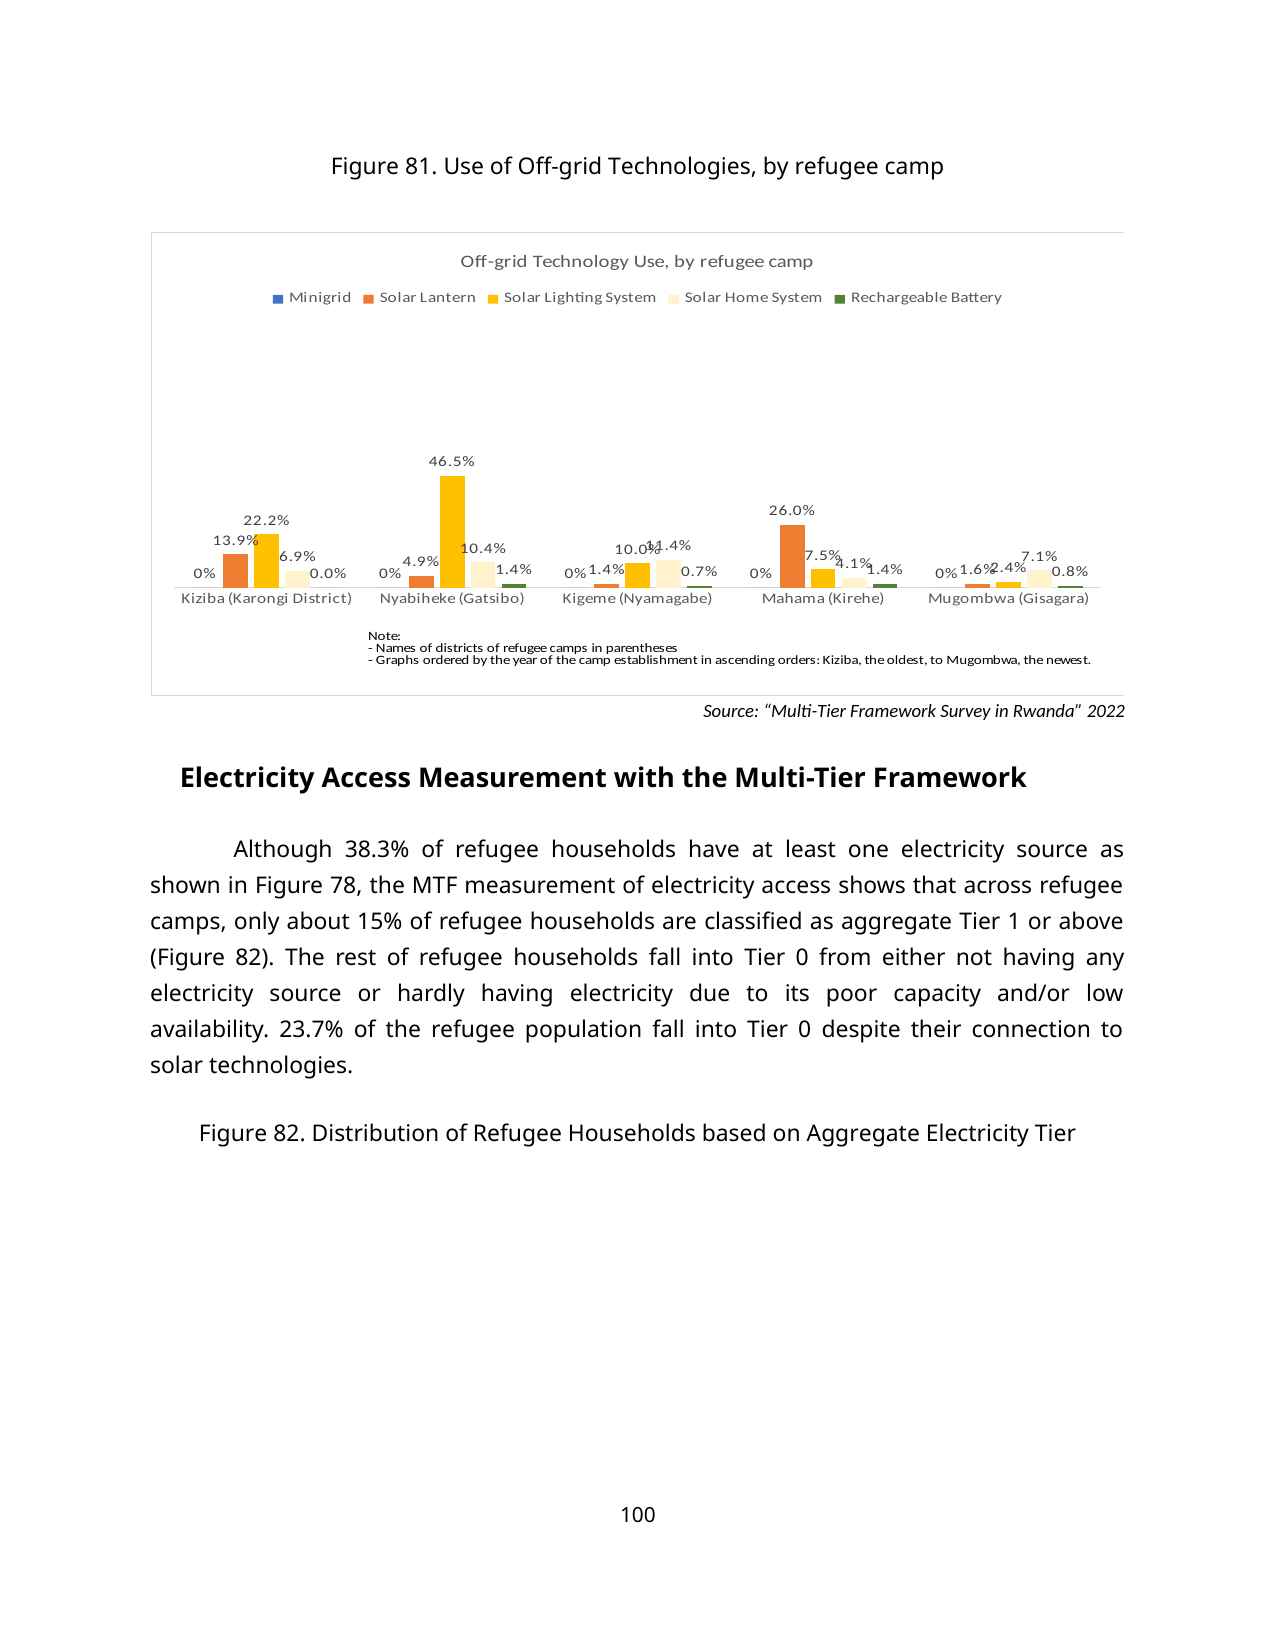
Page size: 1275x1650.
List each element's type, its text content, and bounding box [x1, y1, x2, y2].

text Source: “Multi-Tier Framework Survey in Rwanda” 2022 [150, 699, 1125, 722]
text Figure 82. Distribution of Refugee Households based on Aggregate Electricity Tier [150, 1117, 1125, 1148]
subtitle Electricity Access Measurement with the Multi-Tier Framework [179, 758, 1125, 795]
text Although 38.3% of refugee households have at least one electricity source as shown in Figure 78, the MTF measurement of electricity access shows that across refugee camps, only about 15% of refugee households are classified as aggregate Tier 1 or above (Figure 82). The rest of refugee households fall into Tier 0 from either not having any electricity source or hardly having electricity due to its poor capacity and/or low availability. 23.7% of the refugee population fall into Tier 0 despite their connection to solar technologies. [150, 833, 1125, 1080]
text Figure 81. Use of Off-grid Technologies, by refugee camp [150, 150, 1125, 181]
